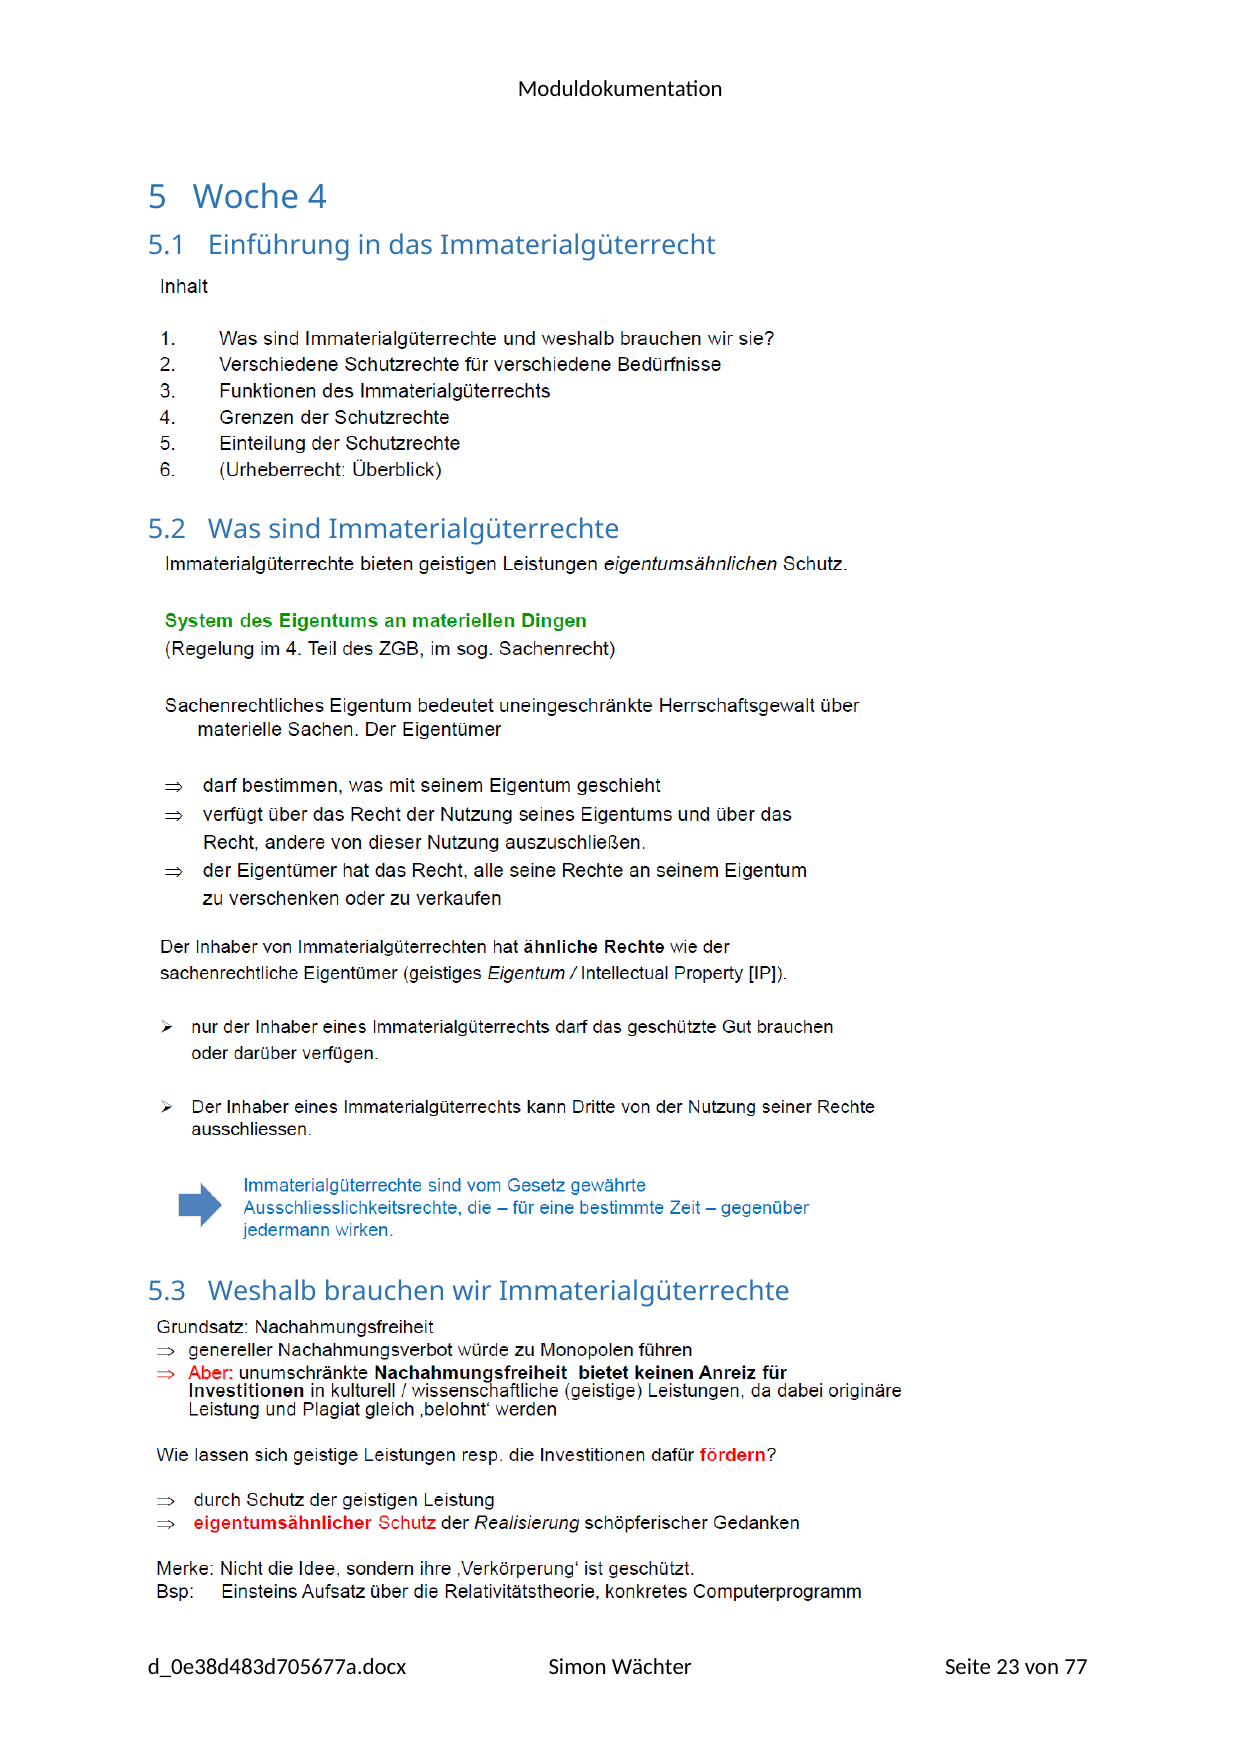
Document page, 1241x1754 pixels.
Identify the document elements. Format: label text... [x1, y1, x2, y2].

subtitle Was sind Immaterialgüterrechte [148, 509, 1093, 546]
picture [147, 548, 882, 914]
picture [147, 265, 796, 491]
subtitle Einführung in das Immaterialgüterrecht [148, 226, 1093, 263]
picture [147, 932, 893, 1253]
picture [147, 1311, 917, 1621]
subtitle Weshalb brauchen wir Immaterialgüterrechte [148, 1271, 1093, 1308]
subtitle Woche 4 [148, 173, 1093, 218]
